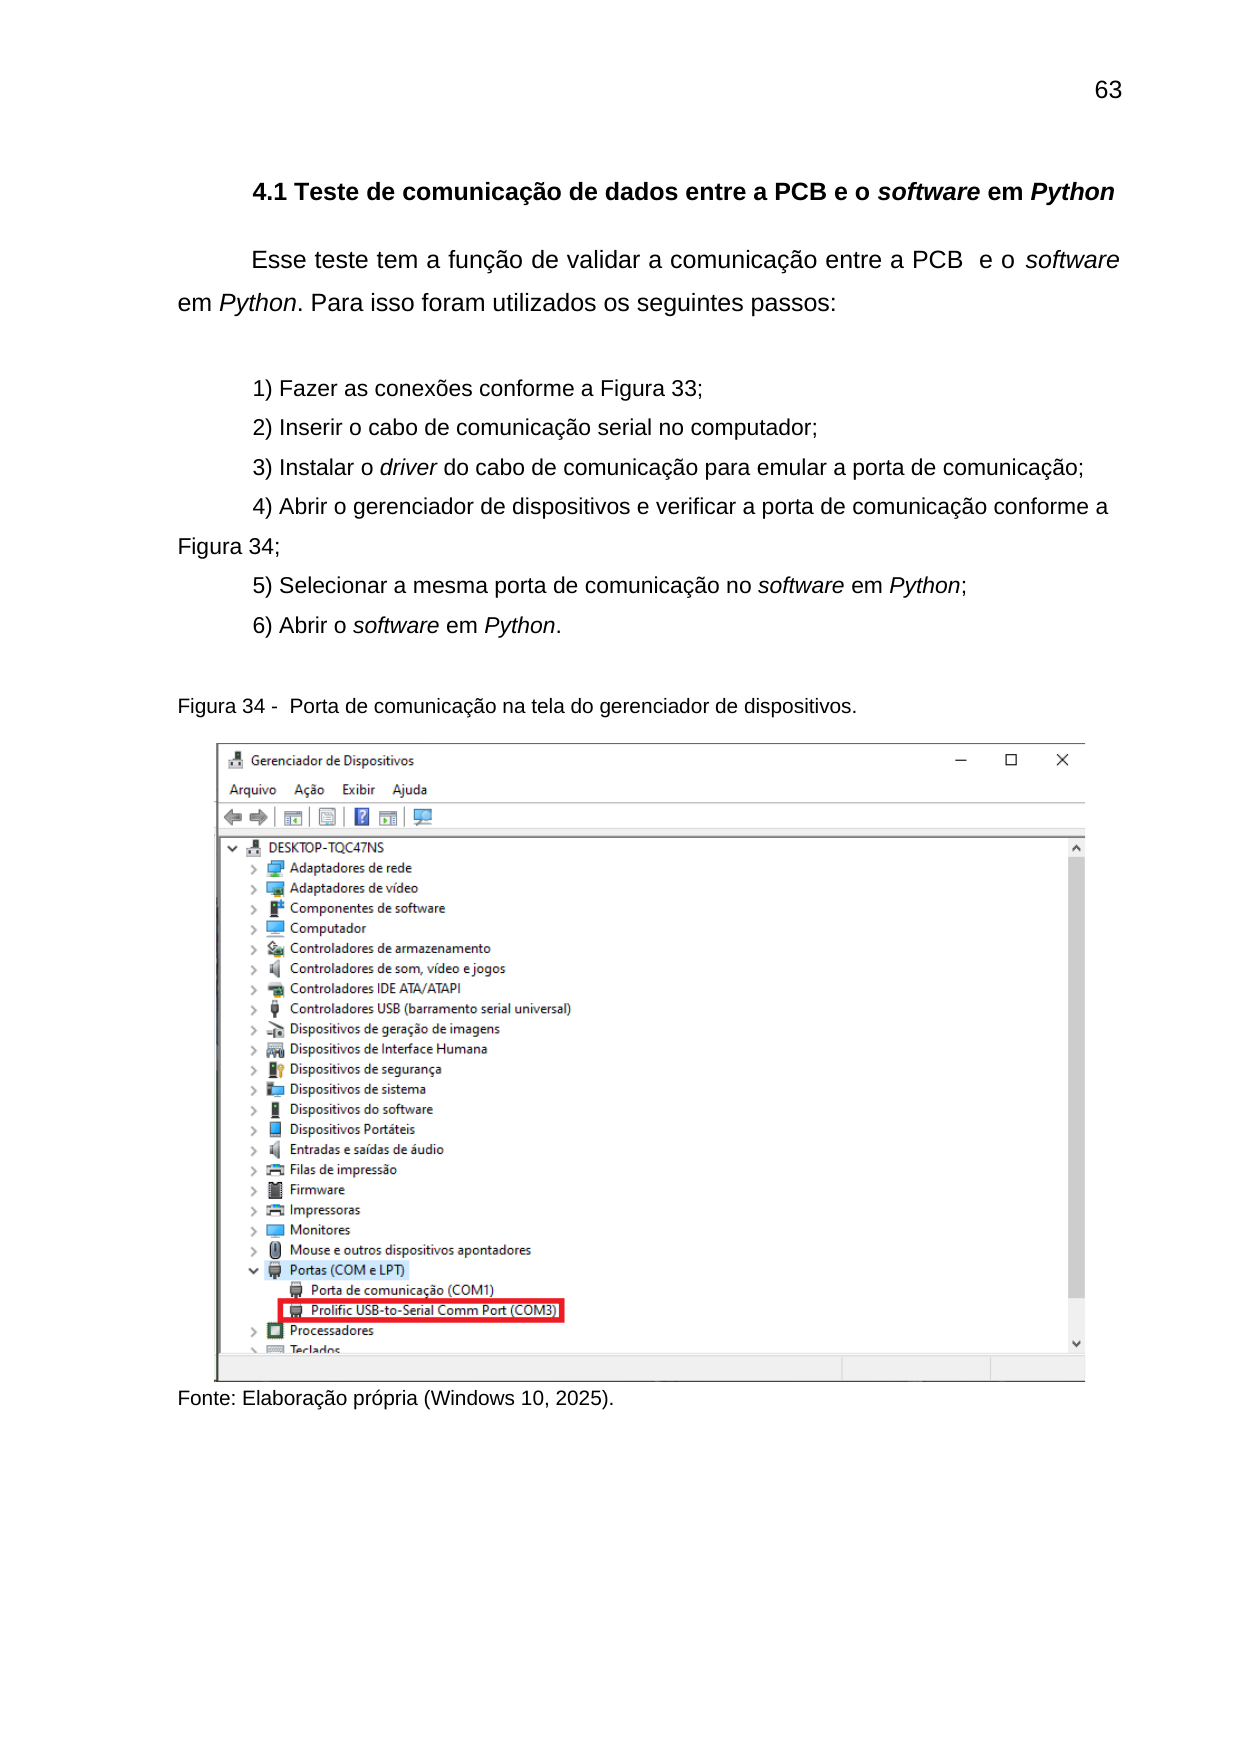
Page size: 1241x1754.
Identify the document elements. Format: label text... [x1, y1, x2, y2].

subtitle 4.1 Teste de comunicação de dados entre a PCB e o software em Python [252, 177, 1122, 206]
text 2) Inserir o cabo de comunicação serial no computador; [177, 414, 1122, 441]
text 1) Fazer as conexões conforme a Figura 33; [177, 375, 1122, 401]
subtitle Figura 34 - Porta de comunicação na tela do gerenciador de dispositivos. [177, 694, 1122, 718]
text 6) Abrir o software em Python. [177, 612, 1122, 638]
text 5) Selecionar a mesma porta de comunicação no software em Python; [177, 572, 1122, 598]
text Esse teste tem a função de validar a comunicação entre a PCB e o software em Python. Para isso foram utilizados os seguintes passos: [177, 245, 1122, 317]
text Fonte: Elaboração própria (Windows 10, 2025). [177, 1386, 1122, 1409]
picture [214, 743, 1086, 1382]
text 3) Instalar o driver do cabo de comunicação para emular a porta de comunicação; [177, 454, 1122, 480]
text 4) Abrir o gerenciador de dispositivos e verificar a porta de comunicação conforme a Figura 34; [177, 493, 1122, 559]
